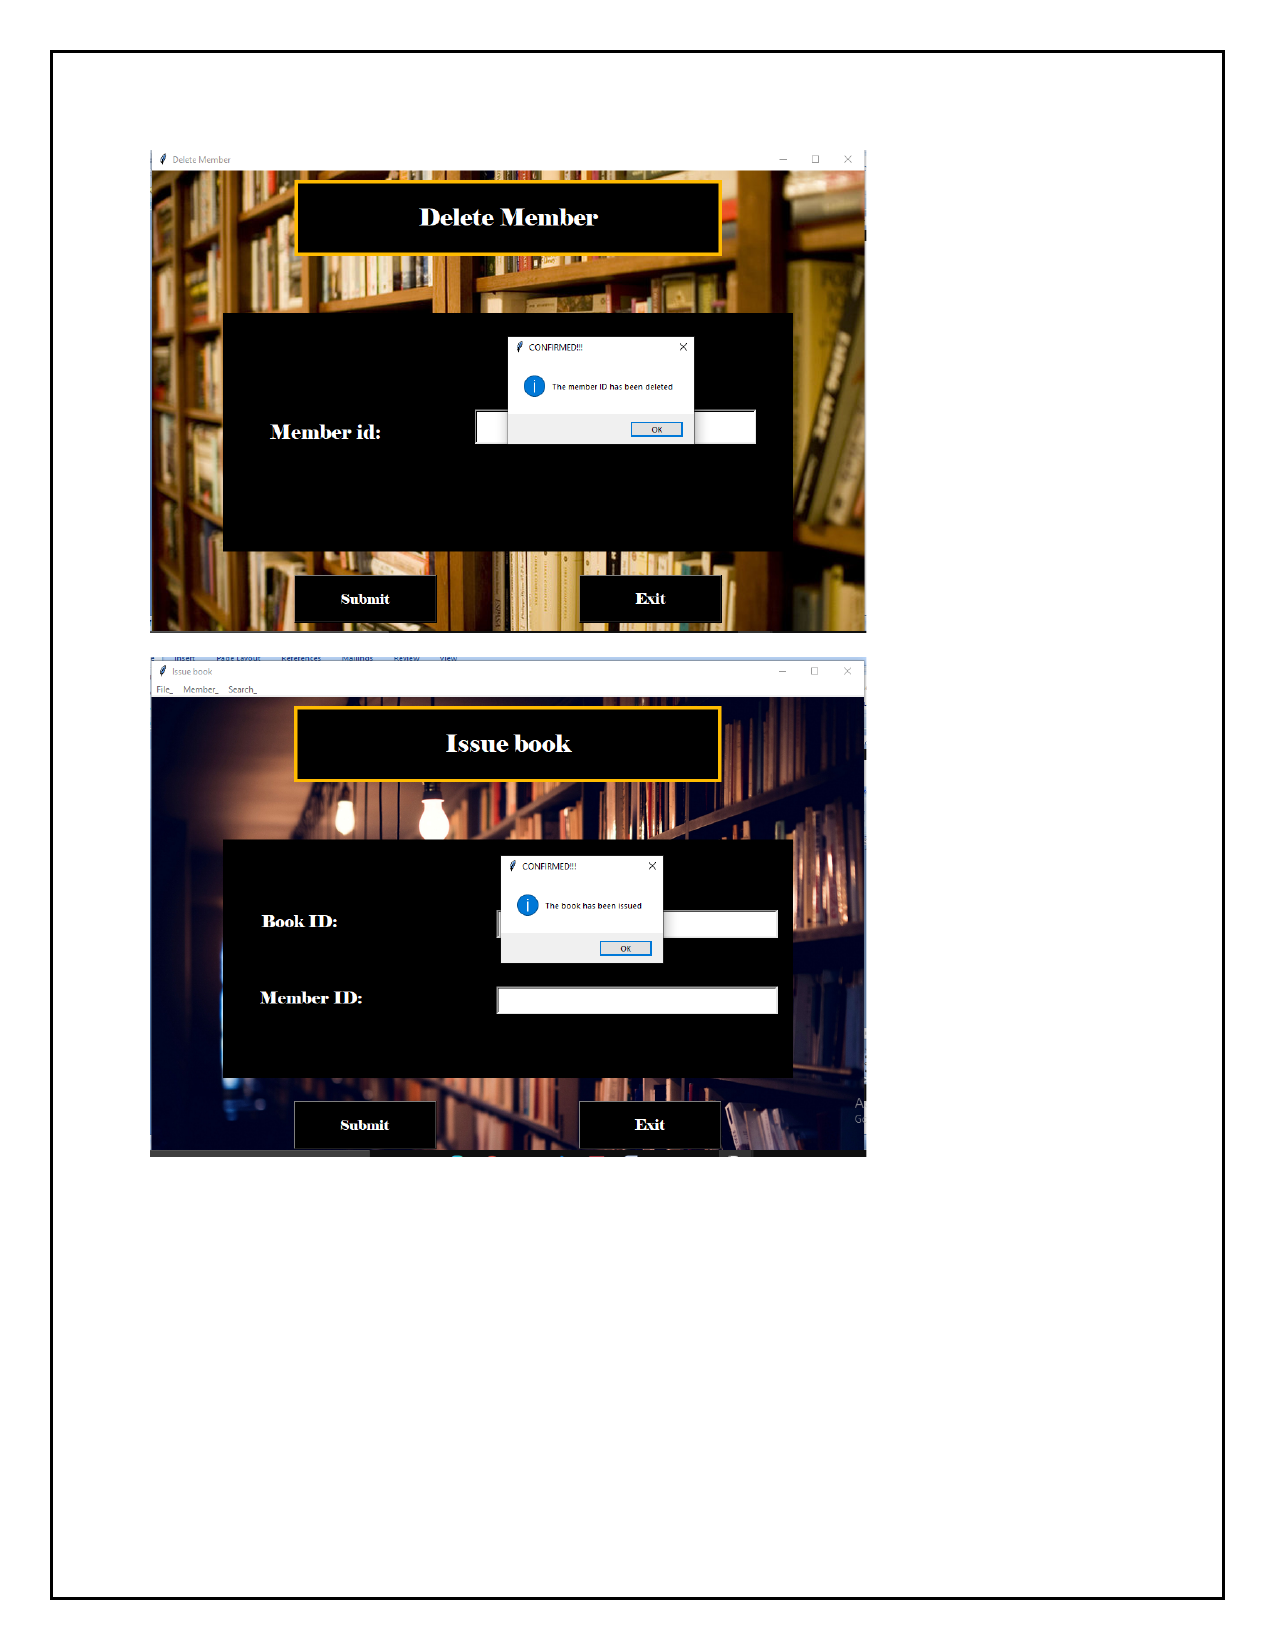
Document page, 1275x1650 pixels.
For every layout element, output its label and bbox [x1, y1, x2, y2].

picture [150, 150, 867, 633]
picture [150, 657, 867, 1157]
